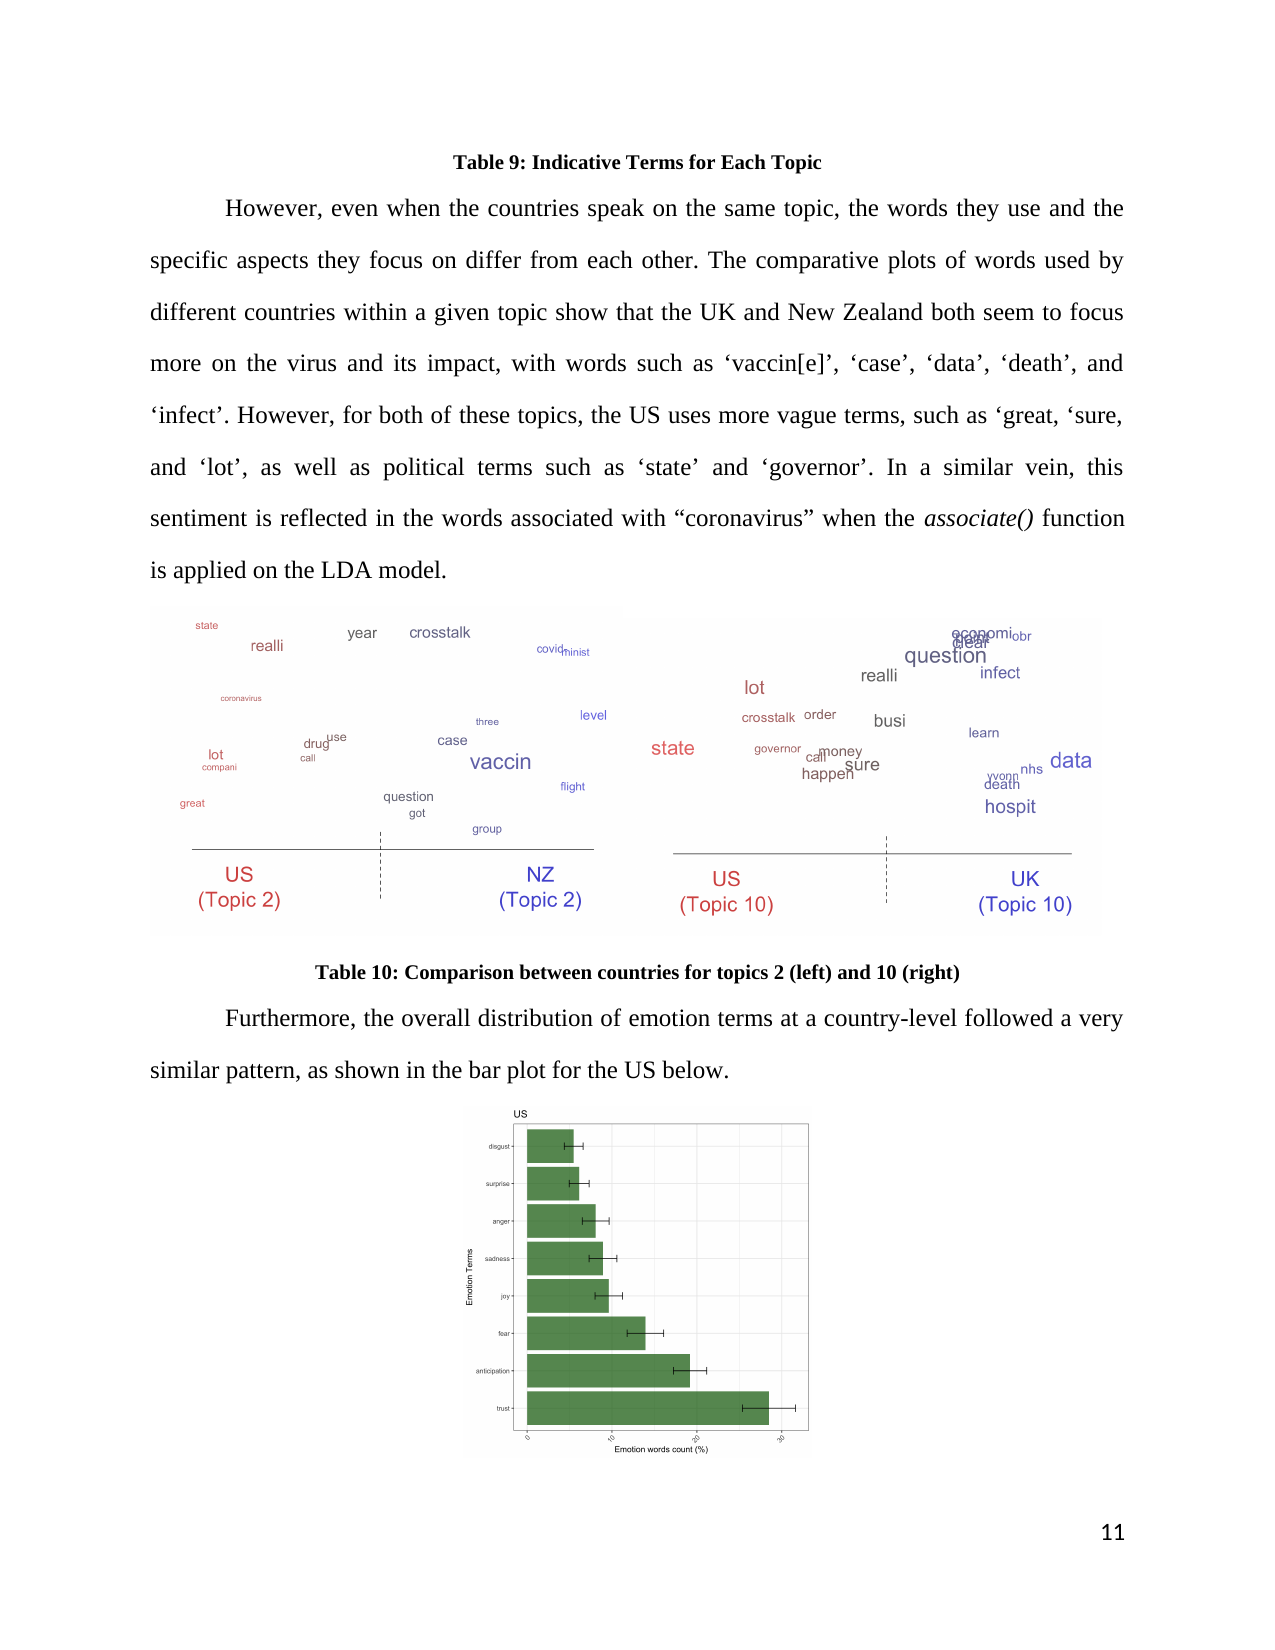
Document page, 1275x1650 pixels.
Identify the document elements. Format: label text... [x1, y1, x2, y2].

text Table 9: Indicative Terms for Each Topic [150, 150, 1125, 174]
picture [150, 606, 1102, 936]
text Table 10: Comparison between countries for topics 2 (left) and 10 (right) [150, 960, 1125, 984]
text However, even when the countries speak on the same topic, the words they use and the specific aspects they focus on differ from each other. The comparative plots of words used by different countries within a given topic show that the UK and New Zealand both seem to focus more on the virus and its impact, with words such as ‘vaccin[e]’, ‘case’, ‘data’, ‘death’, and ‘infect’. However, for both of these topics, the US uses more vague terms, such as ‘great, ‘sure, and ‘lot’, as well as political terms such as ‘state’ and ‘governor’. In a similar vein, this sentiment is reflected in the words associated with “coronavirus” when the associate() function is applied on the LDA model. [150, 193, 1125, 584]
picture [462, 1106, 813, 1458]
text Furthermore, the overall distribution of emotion terms at a country-level followed a very similar pattern, as shown in the bar plot for the US below. [150, 1003, 1125, 1084]
